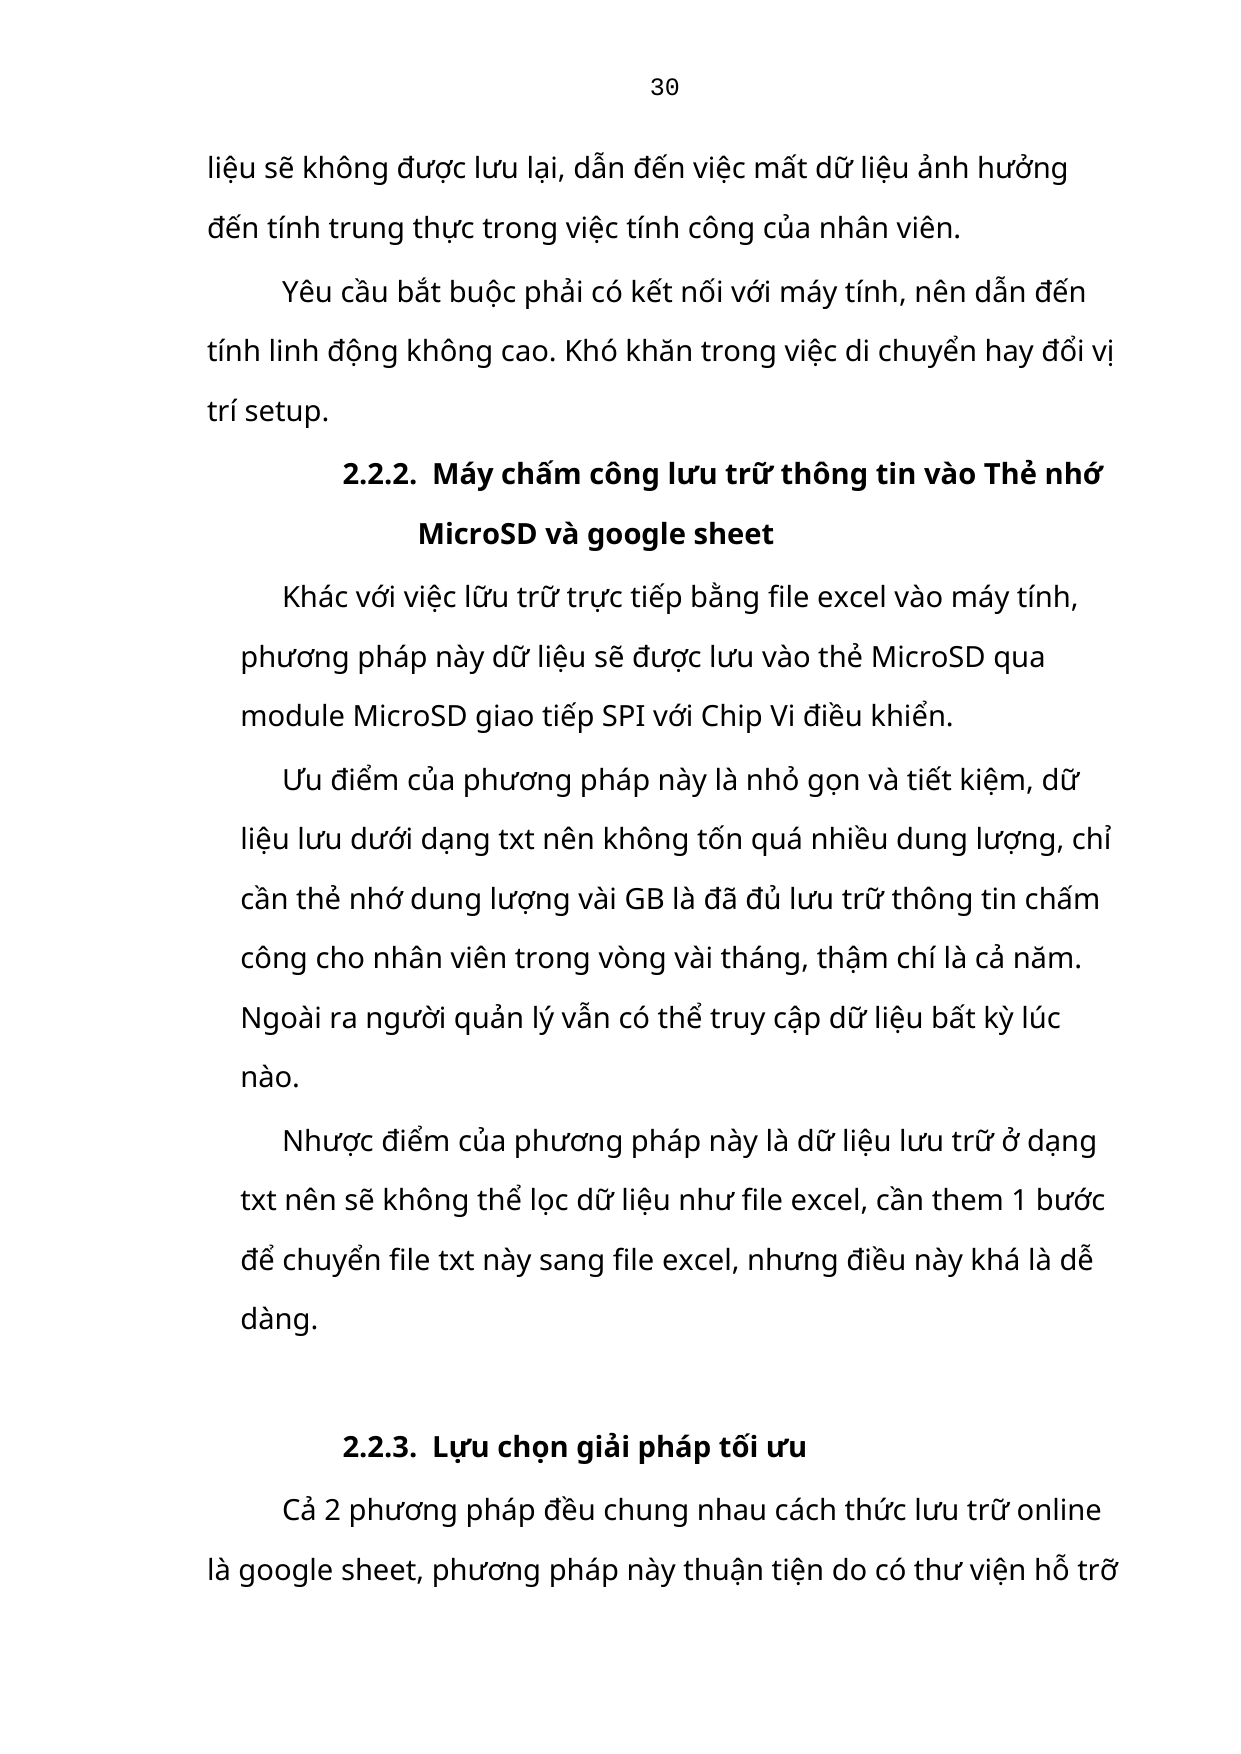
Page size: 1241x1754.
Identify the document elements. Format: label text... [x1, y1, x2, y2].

text Ưu điểm của phương pháp này là nhỏ gọn và tiết kiệm, dữ liệu lưu dưới dạng txt nên không tốn quá nhiều dung lượng, chỉ cần thẻ nhớ dung lượng vài GB là đã đủ lưu trữ thông tin chấm công cho nhân viên trong vòng vài tháng, thậm chí là cả năm. Ngoài ra người quản lý vẫn có thể truy cập dữ liệu bất kỳ lúc nào. [240, 759, 1122, 1096]
text Khác với việc lữu trữ trực tiếp bằng file excel vào máy tính, phương pháp này dữ liệu sẽ được lưu vào thẻ MicroSD qua module MicroSD giao tiếp SPI với Chip Vi điều khiển. [240, 577, 1122, 735]
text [207, 1489, 1122, 1589]
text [207, 148, 1122, 247]
list Lựu chọn giải pháp tối ưu [342, 1426, 1122, 1466]
list Máy chấm công lưu trữ thông tin vào Thẻ nhớ MicroSD và google sheet [342, 453, 1122, 553]
text Nhược điểm của phương pháp này là dữ liệu lưu trữ ở dạng txt nên sẽ không thể lọc dữ liệu như file excel, cần them 1 bước để chuyển file txt này sang file excel, nhưng điều này khá là dễ dàng. [240, 1120, 1122, 1338]
text Yêu cầu bắt buộc phải có kết nối với máy tính, nên dẫn đến tính linh động không cao. Khó khăn trong việc di chuyển hay đổi vị trí setup. [207, 271, 1122, 429]
